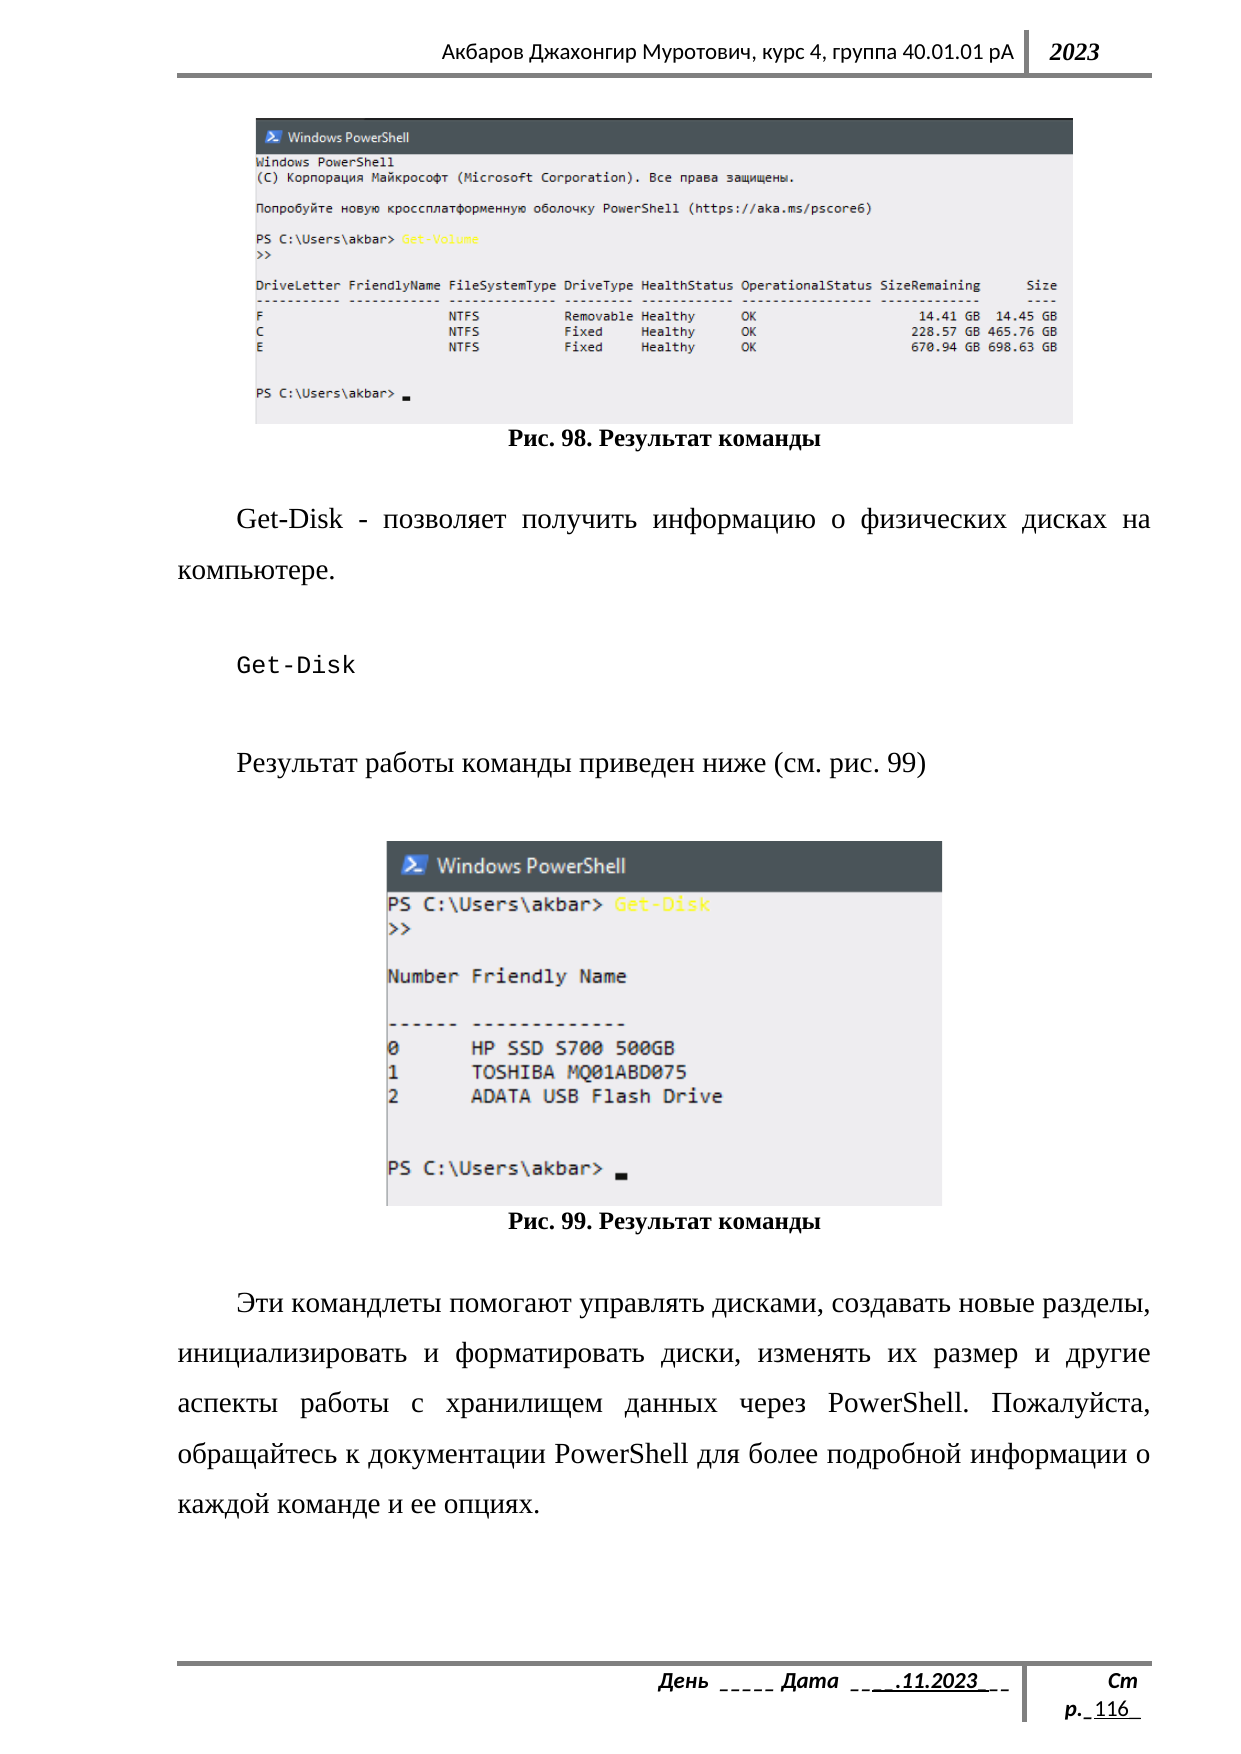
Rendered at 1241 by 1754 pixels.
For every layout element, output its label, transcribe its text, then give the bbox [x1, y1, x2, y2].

text Эти командлеты помогают управлять дисками, создавать новые разделы, инициализировать и форматировать диски, изменять их размер и другие аспекты работы с хранилищем данных через PowerShell. Пожалуйста, обращайтесь к документации PowerShell для более подробной информации о каждой команде и ее опциях. [177, 1285, 1152, 1520]
list Рис. 99. Результат команды [177, 1206, 1152, 1234]
text Get-Disk [236, 653, 1152, 681]
text Результат работы команды приведен ниже (см. рис. 99) [177, 745, 1152, 779]
text Get-Disk - позволяет получить информацию о физических дисках на компьютере. [177, 502, 1152, 586]
picture [255, 118, 1073, 424]
picture [386, 841, 943, 1206]
list Рис. 98. Результат команды [177, 423, 1152, 452]
